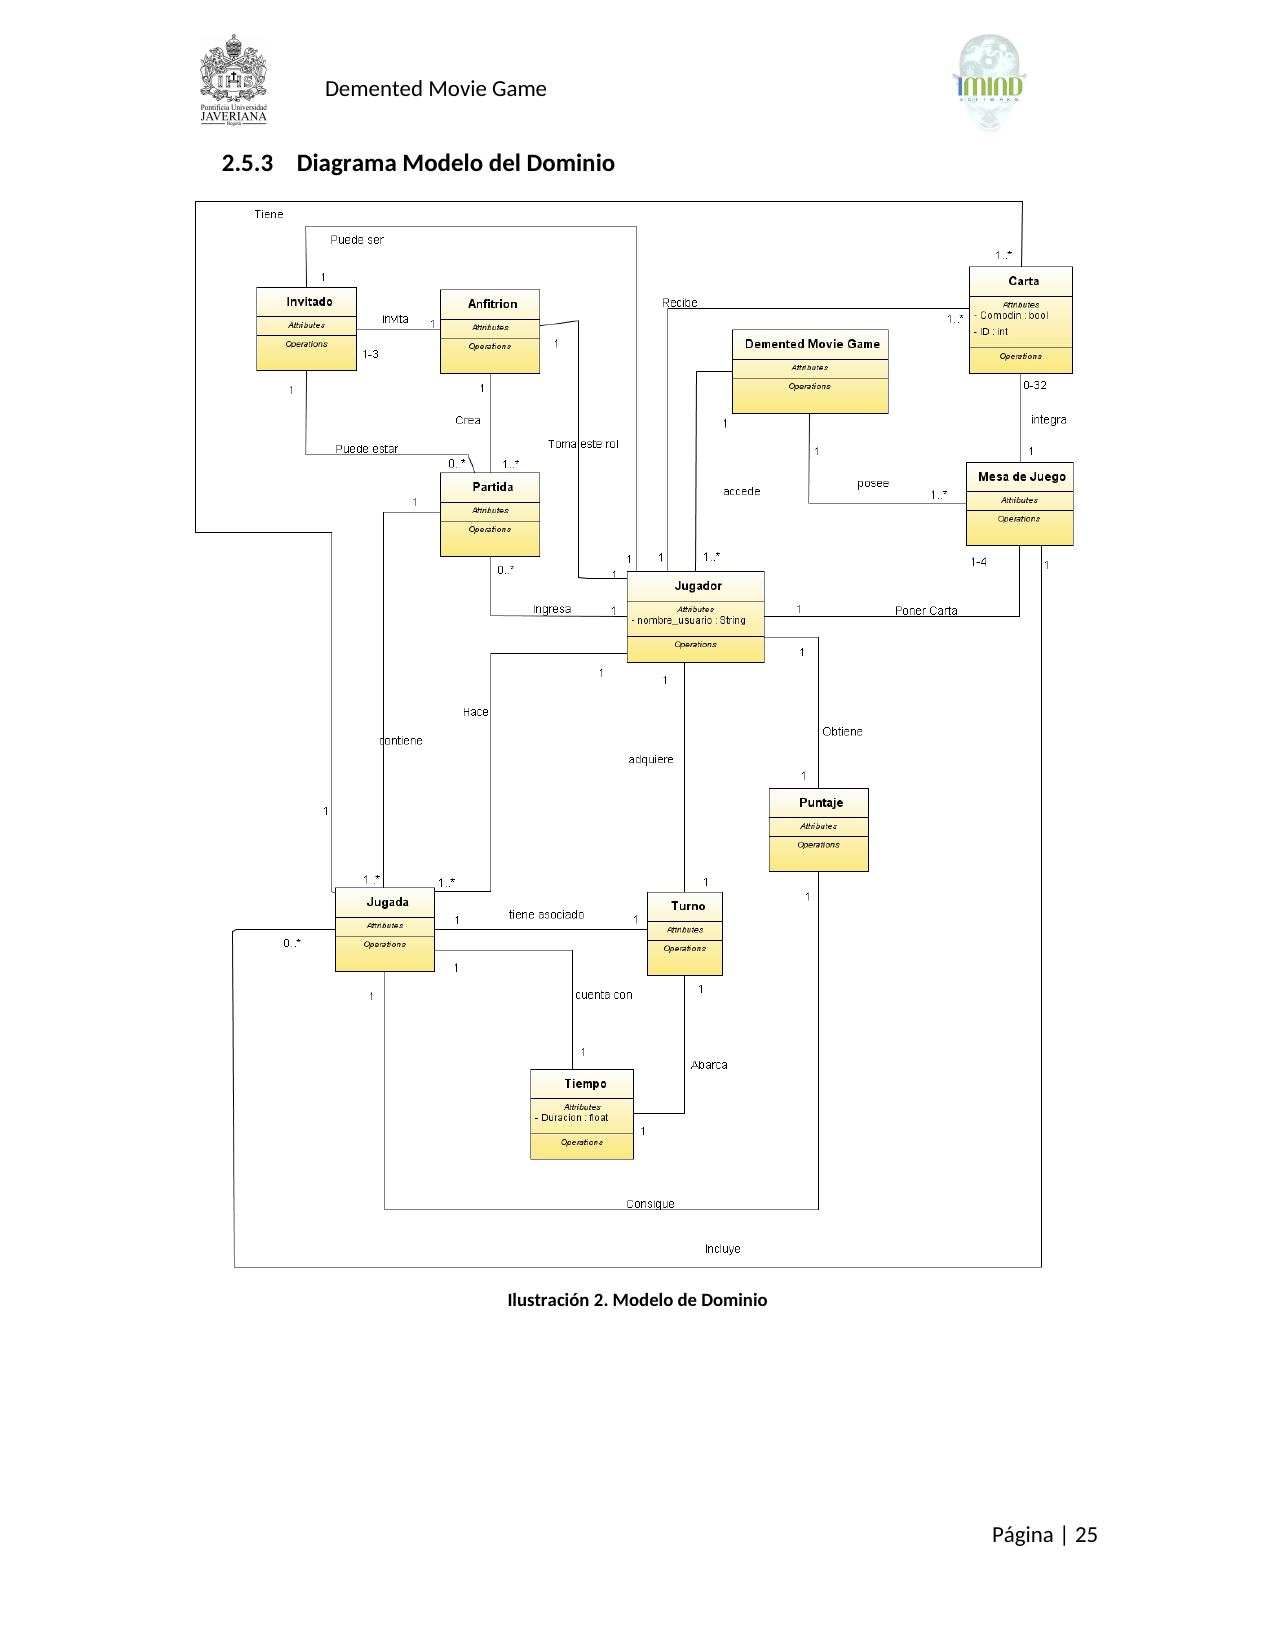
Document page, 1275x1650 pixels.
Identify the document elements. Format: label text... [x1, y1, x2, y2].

picture [200, 34, 267, 126]
picture [951, 34, 1033, 138]
picture [177, 182, 1096, 1285]
subtitle Diagrama Modelo del Dominio [222, 148, 1098, 178]
text Ilustración 2. Modelo de Dominio [177, 1288, 1098, 1311]
